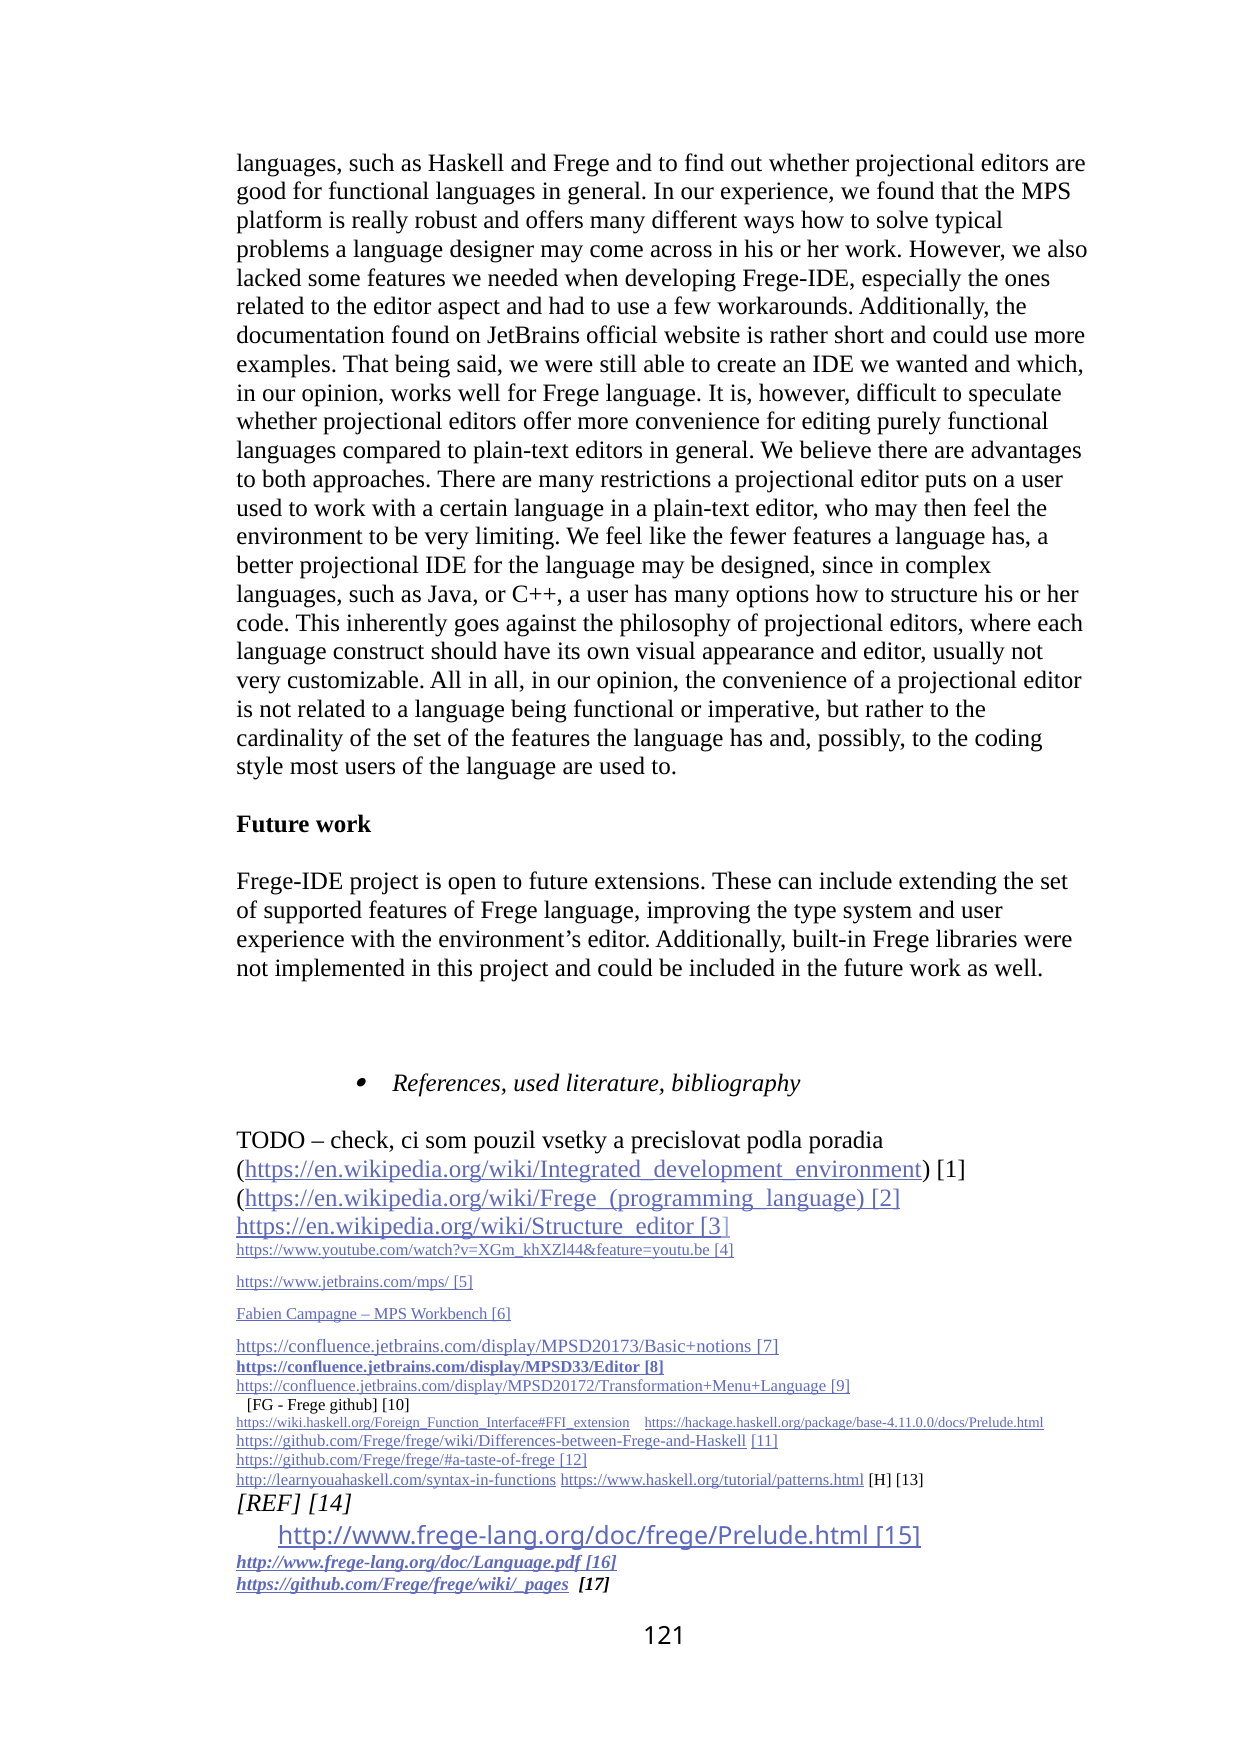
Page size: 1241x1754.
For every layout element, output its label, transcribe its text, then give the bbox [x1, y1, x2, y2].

text https://www.youtube.com/watch?v=XGm_khXZl44&feature=youtu.be [4] [236, 1240, 1092, 1259]
list References, used literature, bibliography [354, 1068, 1092, 1096]
text http://learnyouahaskell.com/syntax-in-functions https://www.haskell.org/tutorial/patterns.html [H] [13] [236, 1469, 1092, 1488]
text Fabien Campagne – MPS Workbench [6] [236, 1303, 1092, 1323]
text (https://en.wikipedia.org/wiki/Integrated_development_environment) [1] [236, 1154, 1092, 1183]
text Future work [236, 809, 1092, 838]
text http://www.frege-lang.org/doc/Language.pdf [16] [236, 1551, 1092, 1573]
text Frege-IDE project is open to future extensions. These can include extending the set of supported features of Frege language, improving the type system and user experience with the environment’s editor. Additionally, built-in Frege libraries were not implemented in this project and could be included in the future work as well. [236, 866, 1092, 981]
text http://www.frege-lang.org/doc/frege/Prelude.html [15] [236, 1517, 1092, 1551]
text https://github.com/Frege/frege/#a-taste-of-frege [12] [236, 1450, 1092, 1469]
text (https://en.wikipedia.org/wiki/Frege_(programming_language) [2] [236, 1183, 1092, 1211]
text https://confluence.jetbrains.com/display/MPSD20172/Transformation+Menu+Language [9] [236, 1376, 1092, 1395]
text [FG - Frege github] [10] [236, 1395, 1092, 1414]
text https://confluence.jetbrains.com/display/MPSD20173/Basic+notions [7] [236, 1335, 1092, 1357]
text https://en.wikipedia.org/wiki/Structure_editor [3] [236, 1211, 1092, 1240]
text https://github.com/Frege/frege/wiki/Differences-between-Frege-and-Haskell [11] [236, 1431, 1092, 1450]
text https://wiki.haskell.org/Foreign_Function_Interface#FFI_extension https://hackage.haskell.org/package/base-4.11.0.0/docs/Prelude.html [236, 1414, 1092, 1431]
text https://github.com/Frege/frege/wiki/_pages [17] [236, 1573, 1092, 1594]
text TODO – check, ci som pouzil vsetky a precislovat podla poradia [236, 1125, 1092, 1154]
text https://www.jetbrains.com/mps/ [5] [236, 1272, 1092, 1291]
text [236, 148, 1092, 780]
text [REF] [14] [236, 1488, 1092, 1517]
text https://confluence.jetbrains.com/display/MPSD33/Editor [8] [236, 1357, 1092, 1376]
